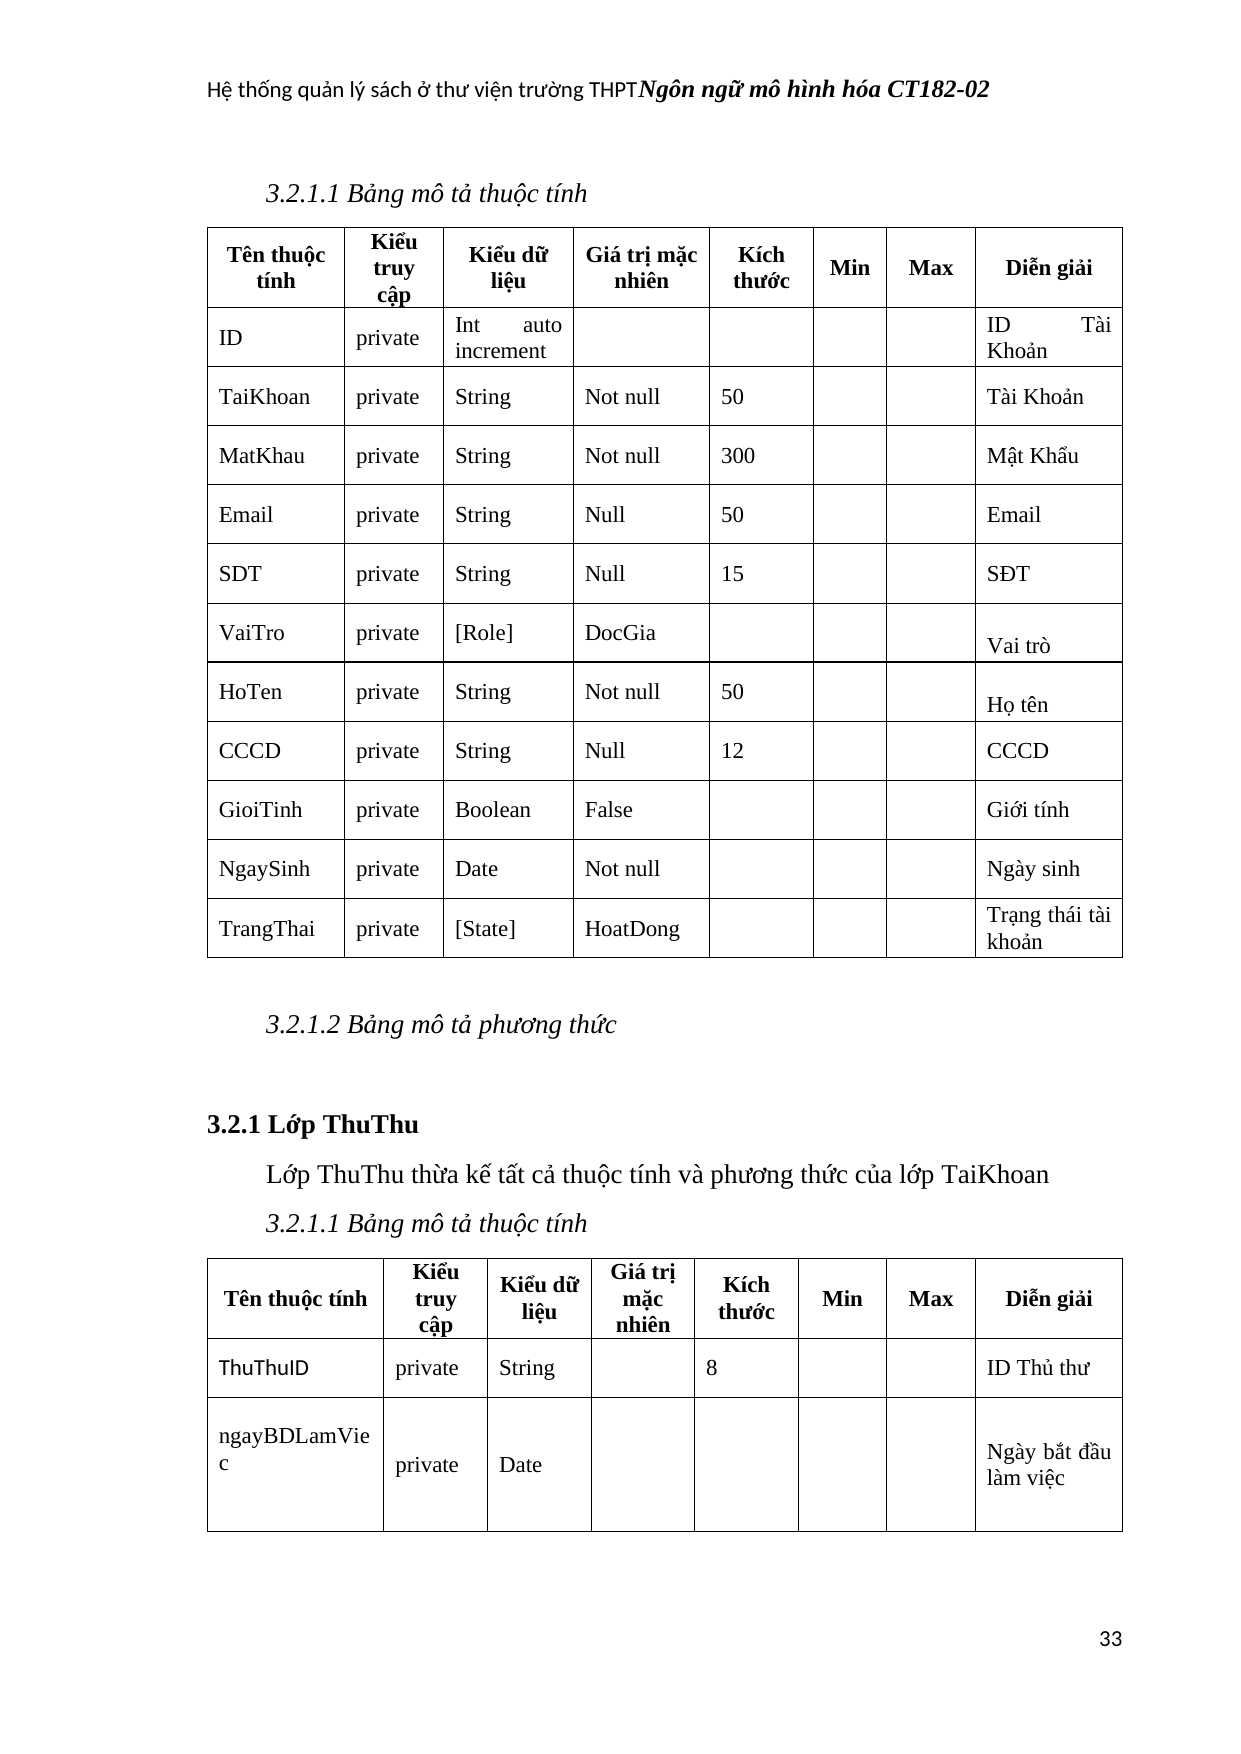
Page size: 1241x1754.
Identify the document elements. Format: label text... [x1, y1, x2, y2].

table_cell SĐT [976, 544, 1122, 602]
table_cell Email [976, 485, 1122, 543]
table_cell String [488, 1339, 591, 1397]
table_cell [814, 663, 886, 721]
table_cell ID Tài Khoản [976, 308, 1122, 366]
table_cell Ngày sinh [976, 840, 1122, 898]
table_cell [887, 426, 975, 484]
table_cell 15 [710, 544, 813, 602]
table_cell private [345, 899, 443, 957]
table_header Min [799, 1259, 886, 1337]
table_cell Null [574, 544, 709, 602]
table_cell [592, 1398, 694, 1531]
table_cell [887, 604, 975, 661]
table_cell [887, 663, 975, 721]
table_cell private [345, 426, 443, 484]
table_cell [887, 308, 975, 366]
table_cell Not null [574, 367, 709, 425]
table_cell [887, 544, 975, 602]
table_cell 50 [710, 367, 813, 425]
table_cell NgaySinh [208, 840, 344, 898]
table_cell String [444, 544, 573, 602]
table_cell Null [574, 485, 709, 543]
table_cell [814, 485, 886, 543]
table_cell MatKhau [208, 426, 344, 484]
table_cell Tài Khoản [976, 367, 1122, 425]
table_header Kiểu truy cập [345, 228, 443, 307]
table_cell [814, 840, 886, 898]
table_cell VaiTro [208, 604, 344, 661]
table_cell TaiKhoan [208, 367, 344, 425]
table_cell TrangThai [208, 899, 344, 957]
text Lớp ThuThu thừa kế tất cả thuộc tính và phương thức của lớp TaiKhoan [207, 1158, 1122, 1189]
table_cell String [444, 485, 573, 543]
table_cell Int auto increment [444, 308, 573, 366]
table_cell Email [208, 485, 344, 543]
table_cell ngayBDLamViec [208, 1398, 383, 1531]
table_cell private [384, 1398, 487, 1531]
table_header Giá trị mặc nhiên [574, 228, 709, 307]
table_cell [887, 781, 975, 839]
table_cell [887, 722, 975, 779]
table_cell HoatDong [574, 899, 709, 957]
table_cell HoTen [208, 663, 344, 721]
table_cell 50 [710, 485, 813, 543]
table_cell Giới tính [976, 781, 1122, 839]
table_cell Not null [574, 426, 709, 484]
table_cell Null [574, 722, 709, 779]
table_header Max [887, 228, 975, 307]
table_cell [814, 604, 886, 661]
table_cell [799, 1398, 886, 1531]
table_cell [814, 544, 886, 602]
table_cell Ngày bắt đầu làm việc [976, 1398, 1122, 1531]
table_cell 300 [710, 426, 813, 484]
subtitle 3.2.1.1 Bảng mô tả thuộc tính [207, 177, 1122, 208]
table_cell 12 [710, 722, 813, 779]
table_cell [887, 485, 975, 543]
table_cell [710, 604, 813, 661]
table_header Kiểu dữ liệu [444, 228, 573, 307]
table_cell [887, 840, 975, 898]
table_header Tên thuộc tính [208, 228, 344, 307]
table_cell 50 [710, 663, 813, 721]
table_cell CCCD [976, 722, 1122, 779]
table_cell private [345, 604, 443, 661]
table_cell [814, 308, 886, 366]
table_cell [592, 1339, 694, 1397]
table_cell [814, 899, 886, 957]
table_cell private [345, 367, 443, 425]
table_cell private [345, 308, 443, 366]
table_cell String [444, 722, 573, 779]
table_cell [695, 1398, 798, 1531]
table_header Max [887, 1259, 975, 1337]
table_cell private [345, 781, 443, 839]
table_cell [State] [444, 899, 573, 957]
table_cell [Role] [444, 604, 573, 661]
table_cell [887, 1398, 975, 1531]
table_cell Vai trò [976, 604, 1122, 661]
table_cell [710, 308, 813, 366]
table_header Kích thước [710, 228, 813, 307]
table_cell Date [444, 840, 573, 898]
table_cell ThuThuID [208, 1339, 383, 1397]
table_cell Mật Khẩu [976, 426, 1122, 484]
table_cell private [384, 1339, 487, 1397]
table_cell Boolean [444, 781, 573, 839]
table_cell [887, 367, 975, 425]
table_header Tên thuộc tính [208, 1259, 383, 1337]
table_cell [814, 426, 886, 484]
table_cell False [574, 781, 709, 839]
table_cell Trạng thái tài khoản [976, 899, 1122, 957]
table_cell SDT [208, 544, 344, 602]
table_cell private [345, 663, 443, 721]
table_cell Họ tên [976, 663, 1122, 721]
table_cell ID Thủ thư [976, 1339, 1122, 1397]
table_header Giá trị mặc nhiên [592, 1259, 694, 1337]
table_cell [710, 781, 813, 839]
table_cell Date [488, 1398, 591, 1531]
table_header Kiểu dữ liệu [488, 1259, 591, 1337]
table_cell private [345, 485, 443, 543]
table_cell [814, 722, 886, 779]
table_cell 8 [695, 1339, 798, 1397]
table_header Diễn giải [976, 228, 1122, 307]
table_cell GioiTinh [208, 781, 344, 839]
table_cell [814, 367, 886, 425]
subtitle 3.2.1.2 Bảng mô tả phương thức [207, 1008, 1122, 1039]
table_cell Not null [574, 840, 709, 898]
table_cell [814, 781, 886, 839]
table_cell String [444, 663, 573, 721]
table_cell DocGia [574, 604, 709, 661]
table_cell private [345, 840, 443, 898]
table_header Kích thước [695, 1259, 798, 1337]
table_header Min [814, 228, 886, 307]
table_header Diễn giải [976, 1259, 1122, 1337]
table_cell [710, 899, 813, 957]
table_cell [799, 1339, 886, 1397]
table_cell CCCD [208, 722, 344, 779]
table_cell [887, 1339, 975, 1397]
table_cell [710, 840, 813, 898]
subtitle 3.2.1 Lớp ThuThu [207, 1108, 1122, 1139]
table_cell String [444, 426, 573, 484]
table_cell Not null [574, 663, 709, 721]
table_cell [887, 899, 975, 957]
table_header Kiểu truy cập [384, 1259, 487, 1337]
table_cell ID [208, 308, 344, 366]
subtitle 3.2.1.1 Bảng mô tả thuộc tính [207, 1208, 1122, 1239]
table_cell private [345, 544, 443, 602]
table_cell String [444, 367, 573, 425]
table_cell private [345, 722, 443, 779]
table_cell [574, 308, 709, 366]
